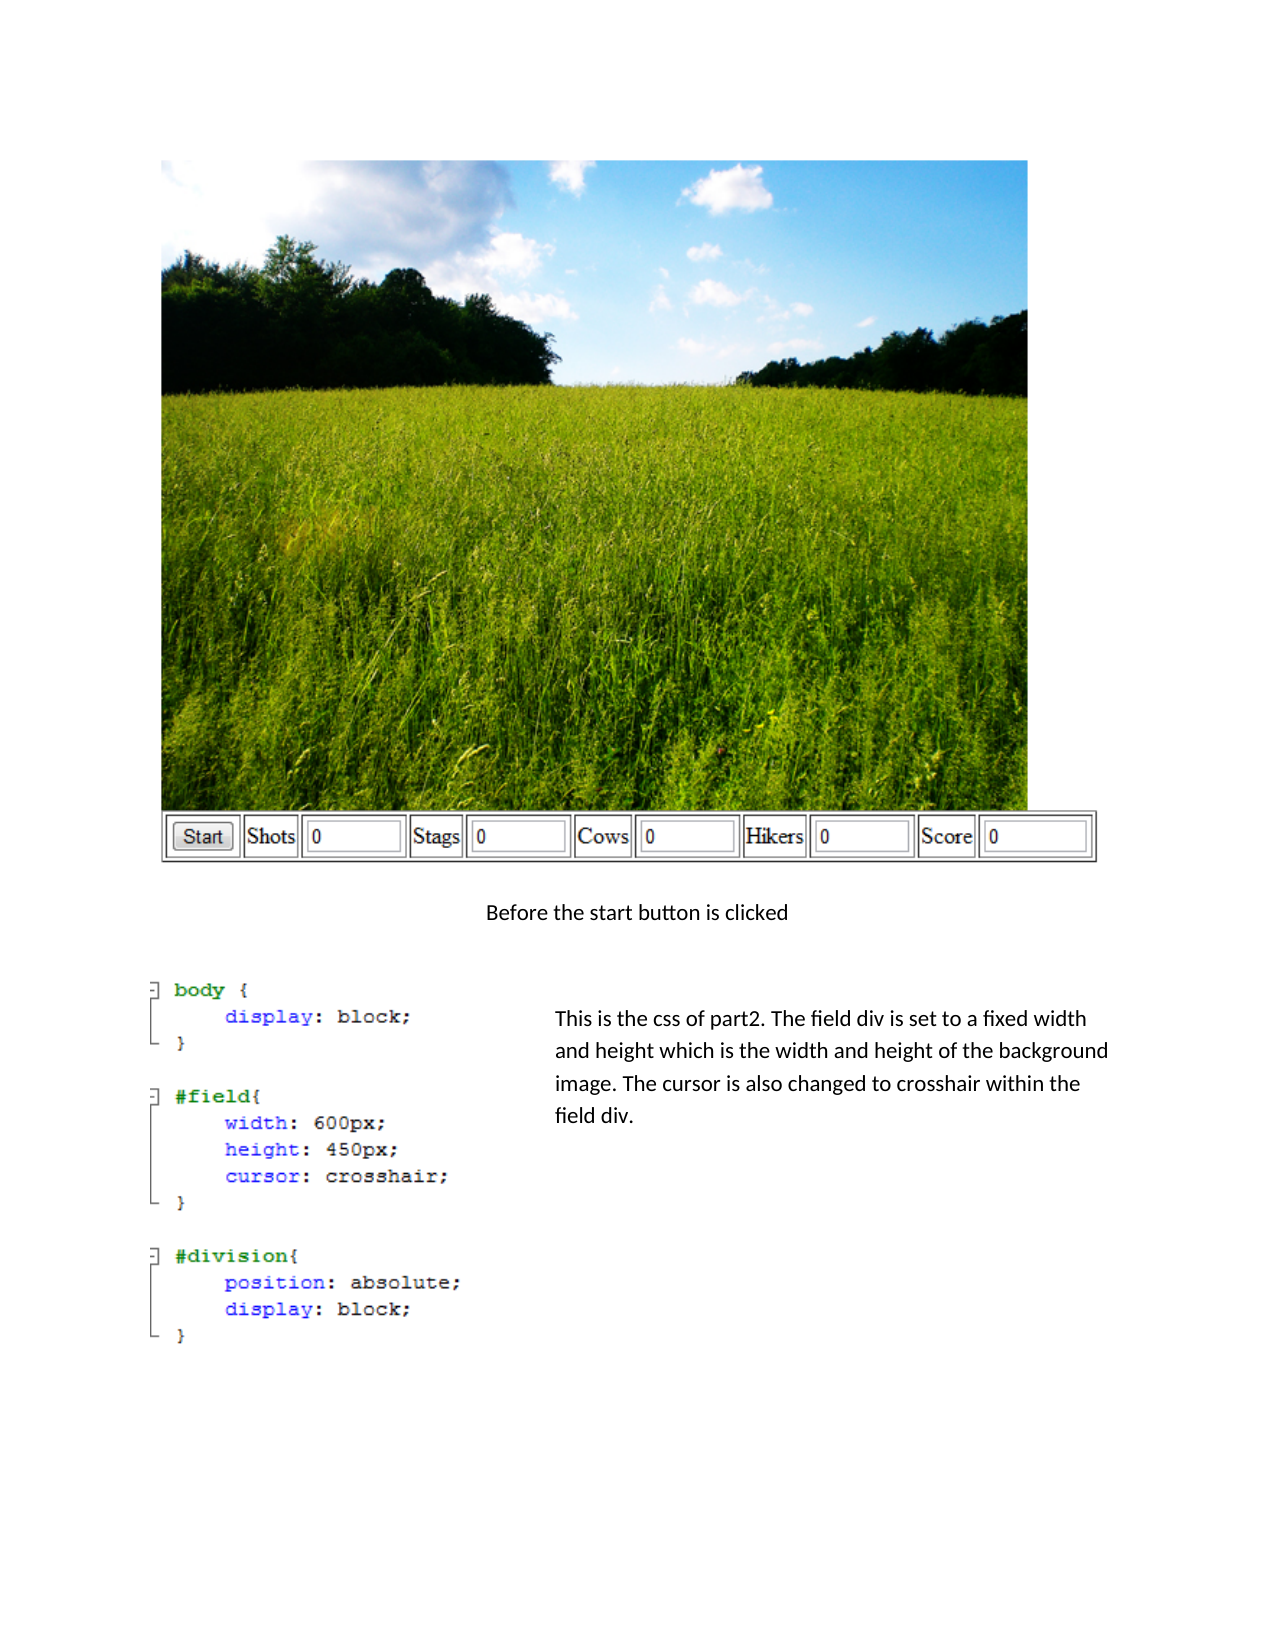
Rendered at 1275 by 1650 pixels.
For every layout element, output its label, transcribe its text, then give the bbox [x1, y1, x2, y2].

picture [150, 150, 1125, 874]
picture [150, 965, 537, 1366]
text Before the start button is clicked [150, 898, 1125, 926]
text This is the css of part2. The field div is set to a fixed width and height which is the width and height of the background image. The cursor is also changed to crosshair within the field div. [537, 1004, 1125, 1129]
